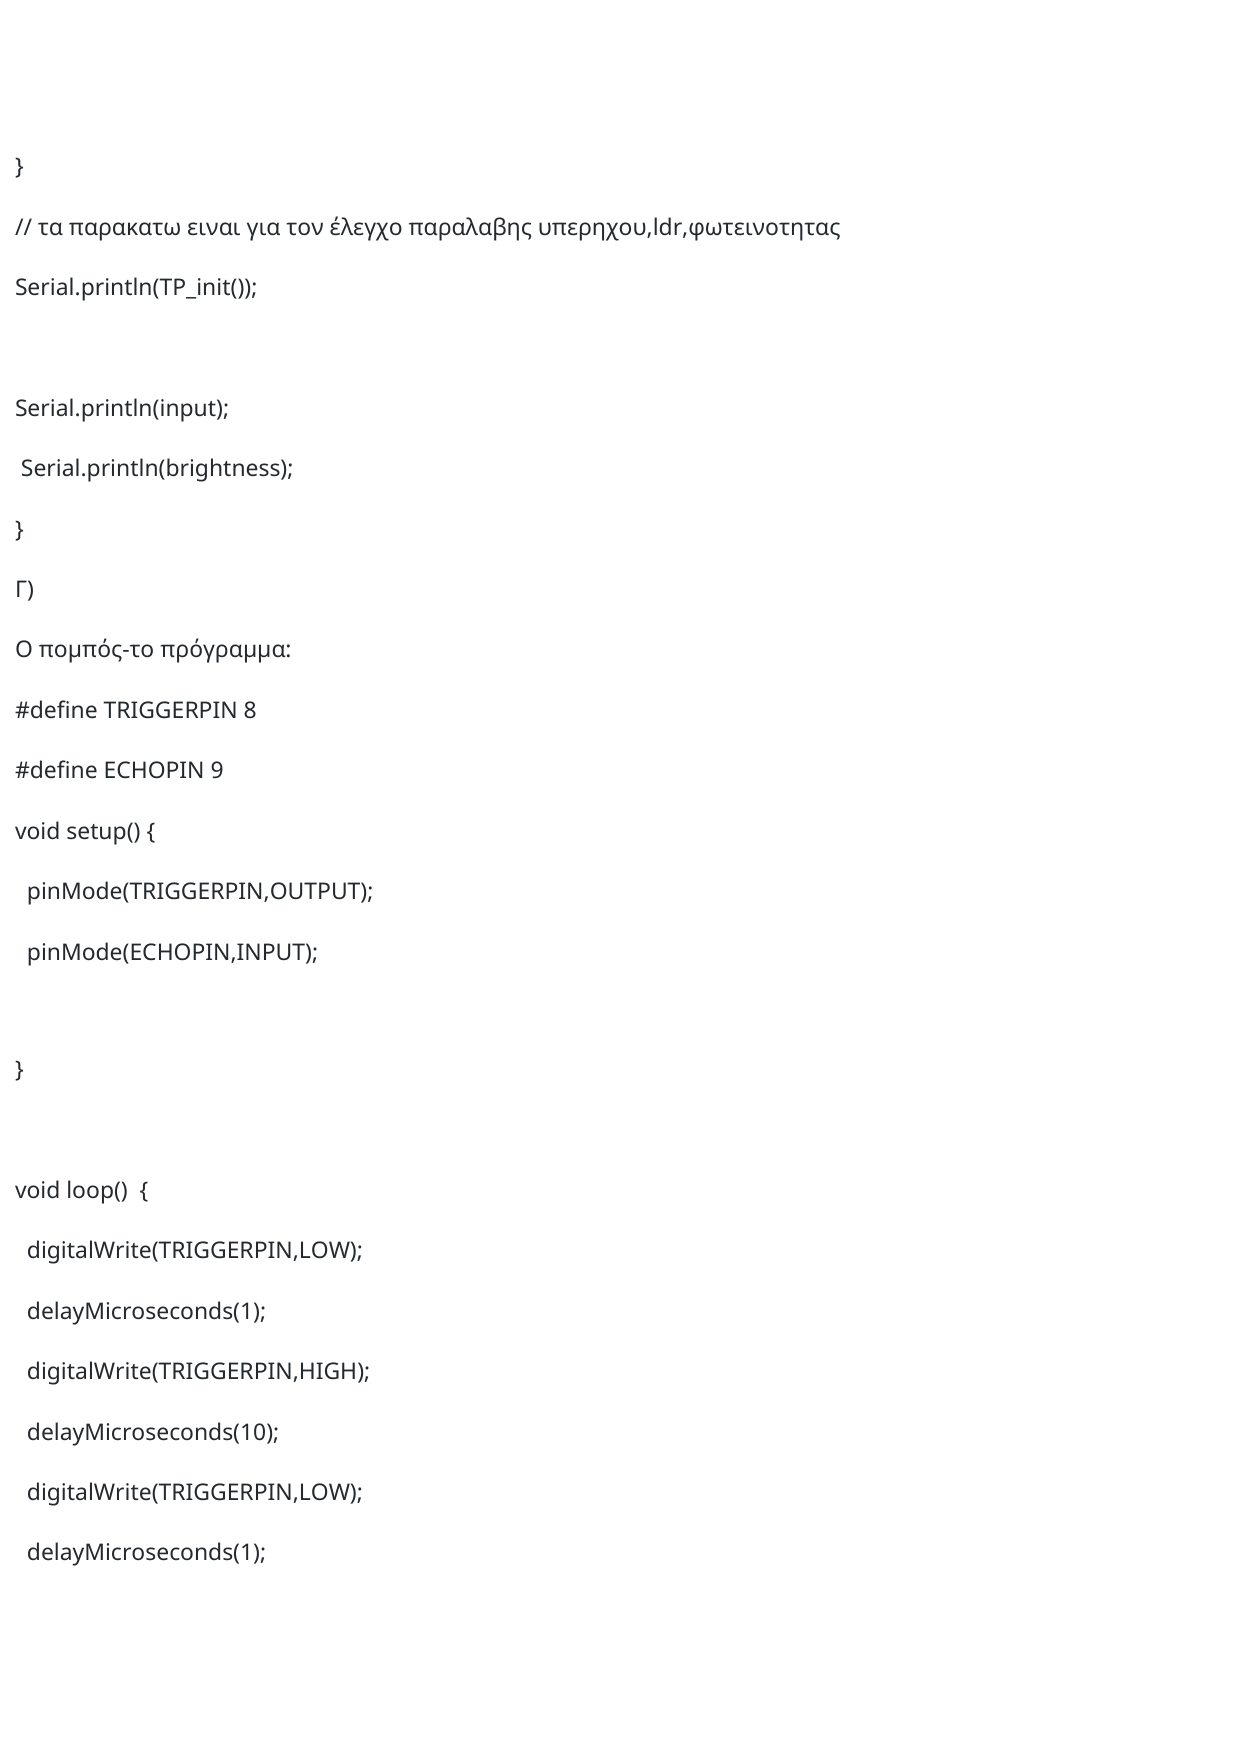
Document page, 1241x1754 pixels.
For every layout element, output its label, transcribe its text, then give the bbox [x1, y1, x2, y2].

text delayMicroseconds(1); [15, 1295, 1167, 1326]
text #define TRIGGERPIN 8 [15, 694, 1167, 725]
text void setup() { [15, 814, 1167, 846]
text // τα παρακατω ειναι για τον έλεγχο παραλαβης υπερηχου,ldr,φωτεινοτητας [15, 210, 1167, 242]
text Serial.println(brightness); [15, 452, 1167, 483]
text Serial.println(TP_init()); [15, 271, 1167, 302]
text digitalWrite(TRIGGERPIN,LOW); [15, 1476, 1167, 1507]
text delayMicroseconds(10); [15, 1416, 1167, 1447]
text delayMicroseconds(1); [15, 1536, 1167, 1568]
text digitalWrite(TRIGGERPIN,LOW); [15, 1234, 1167, 1266]
text digitalWrite(TRIGGERPIN,HIGH); [15, 1355, 1167, 1386]
text Serial.println(input); [15, 392, 1167, 423]
text } [15, 150, 1167, 181]
text Ο πομπός-το πρόγραμμα: [15, 633, 1167, 664]
text Γ) [15, 573, 1167, 604]
text } [15, 1053, 1167, 1084]
text } [15, 512, 1167, 544]
text pinMode(TRIGGERPIN,OUTPUT); [15, 875, 1167, 906]
text #define ECHOPIN 9 [15, 754, 1167, 785]
text void loop() { [15, 1174, 1167, 1205]
text pinMode(ECHOPIN,INPUT); [15, 935, 1167, 967]
